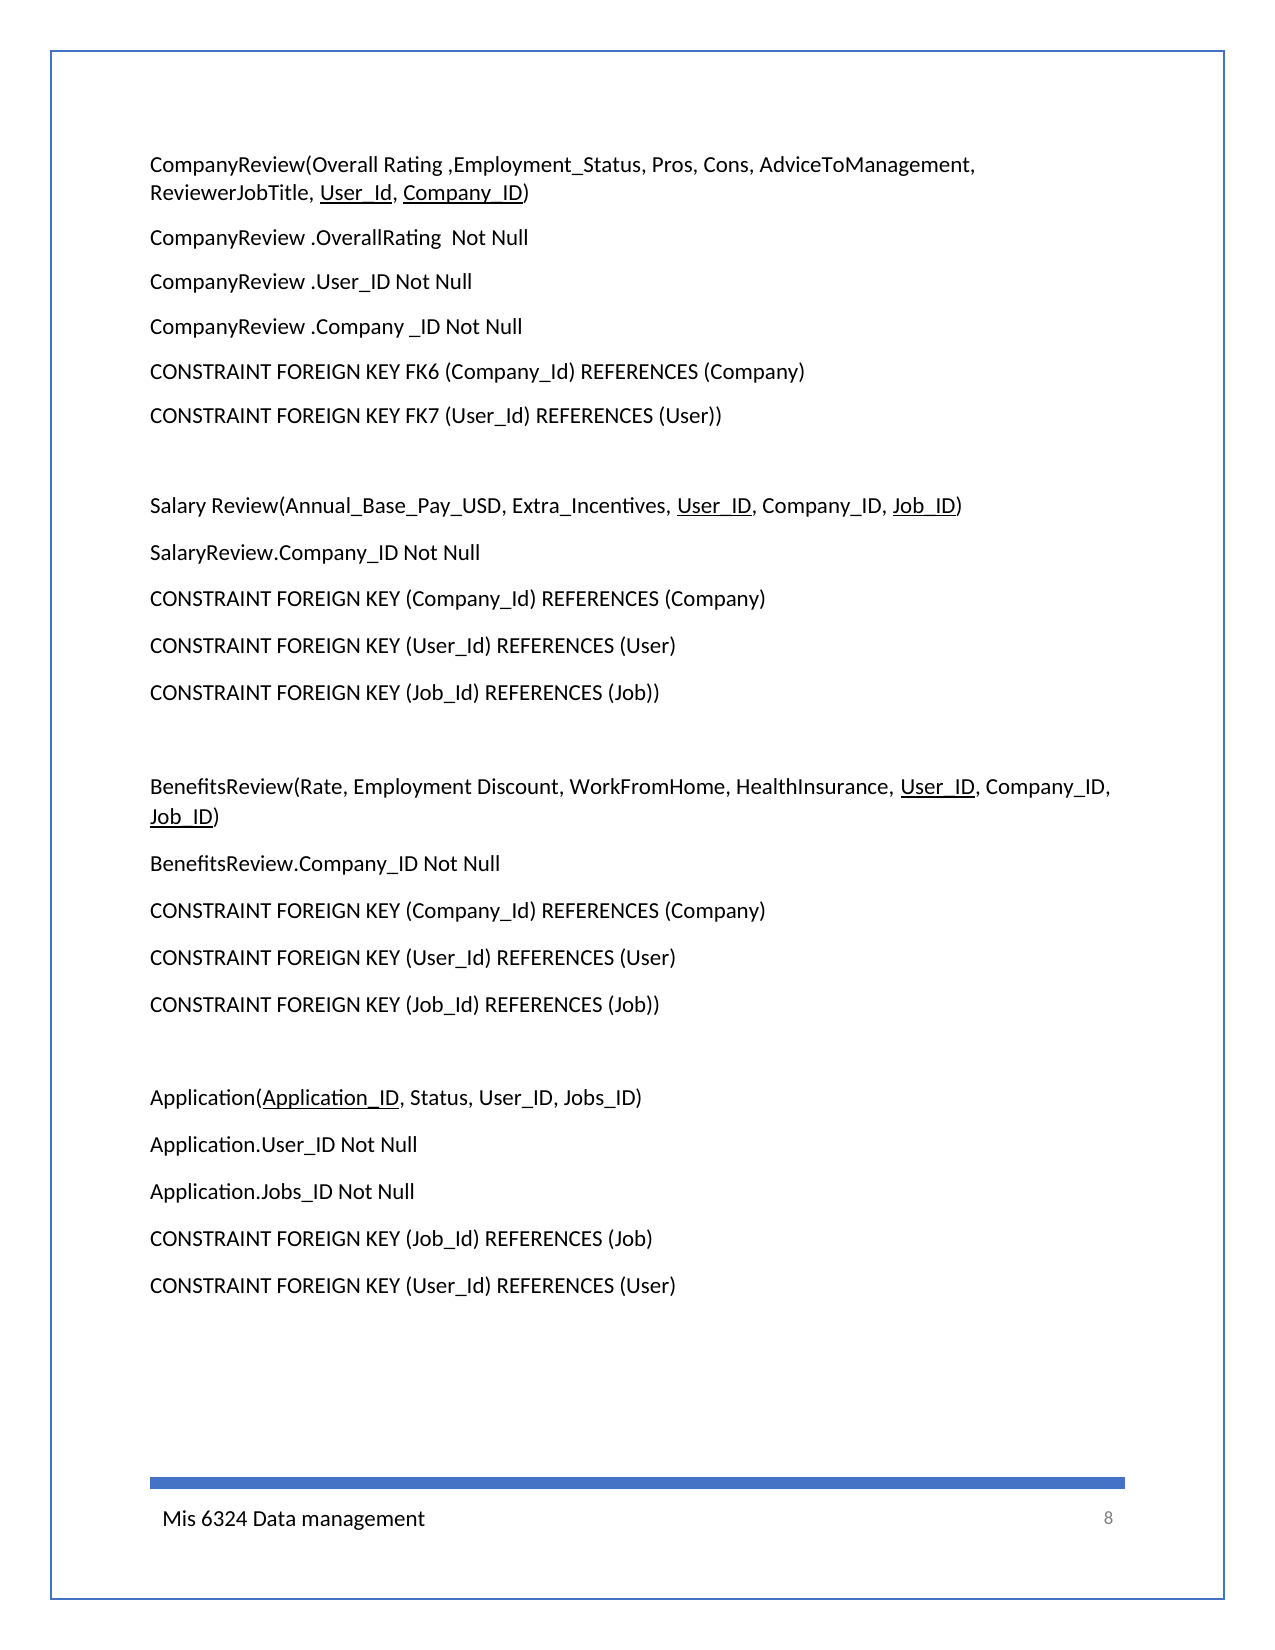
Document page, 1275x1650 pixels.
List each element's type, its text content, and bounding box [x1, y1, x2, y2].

text Salary Review(Annual_Base_Pay_USD, Extra_Incentives, User_ID, Company_ID, Job_ID) [150, 491, 1125, 519]
text CONSTRAINT FOREIGN KEY (User_Id) REFERENCES (User) [150, 1271, 1125, 1299]
text CONSTRAINT FOREIGN KEY (Company_Id) REFERENCES (Company) [150, 584, 1125, 613]
text CONSTRAINT FOREIGN KEY (Job_Id) REFERENCES (Job)) [150, 990, 1125, 1018]
text CompanyReview .Company _ID Not Null [150, 312, 1125, 340]
text CONSTRAINT FOREIGN KEY (User_Id) REFERENCES (User) [150, 631, 1125, 659]
text BenefitsReview.Company_ID Not Null [150, 849, 1125, 877]
text CONSTRAINT FOREIGN KEY FK7 (User_Id) REFERENCES (User)) [150, 401, 1125, 429]
text Application.User_ID Not Null [150, 1130, 1125, 1158]
text CONSTRAINT FOREIGN KEY (Company_Id) REFERENCES (Company) [150, 896, 1125, 924]
text Application(Application_ID, Status, User_ID, Jobs_ID) [150, 1083, 1125, 1112]
text CONSTRAINT FOREIGN KEY (Job_Id) REFERENCES (Job)) [150, 678, 1125, 706]
text SalaryReview.Company_ID Not Null [150, 538, 1125, 566]
text CompanyReview .OverallRating Not Null [150, 223, 1125, 251]
text CONSTRAINT FOREIGN KEY (User_Id) REFERENCES (User) [150, 943, 1125, 971]
text CONSTRAINT FOREIGN KEY (Job_Id) REFERENCES (Job) [150, 1224, 1125, 1252]
text CompanyReview(Overall Rating ,Employment_Status, Pros, Cons, AdviceToManagement, ReviewerJobTitle, User_Id, Company_ID) [150, 150, 1125, 206]
text BenefitsReview(Rate, Employment Discount, WorkFromHome, HealthInsurance, User_ID, Company_ID, Job_ID) [150, 772, 1125, 830]
text Application.Jobs_ID Not Null [150, 1177, 1125, 1205]
text CompanyReview .User_ID Not Null [150, 267, 1125, 295]
text CONSTRAINT FOREIGN KEY FK6 (Company_Id) REFERENCES (Company) [150, 357, 1125, 385]
